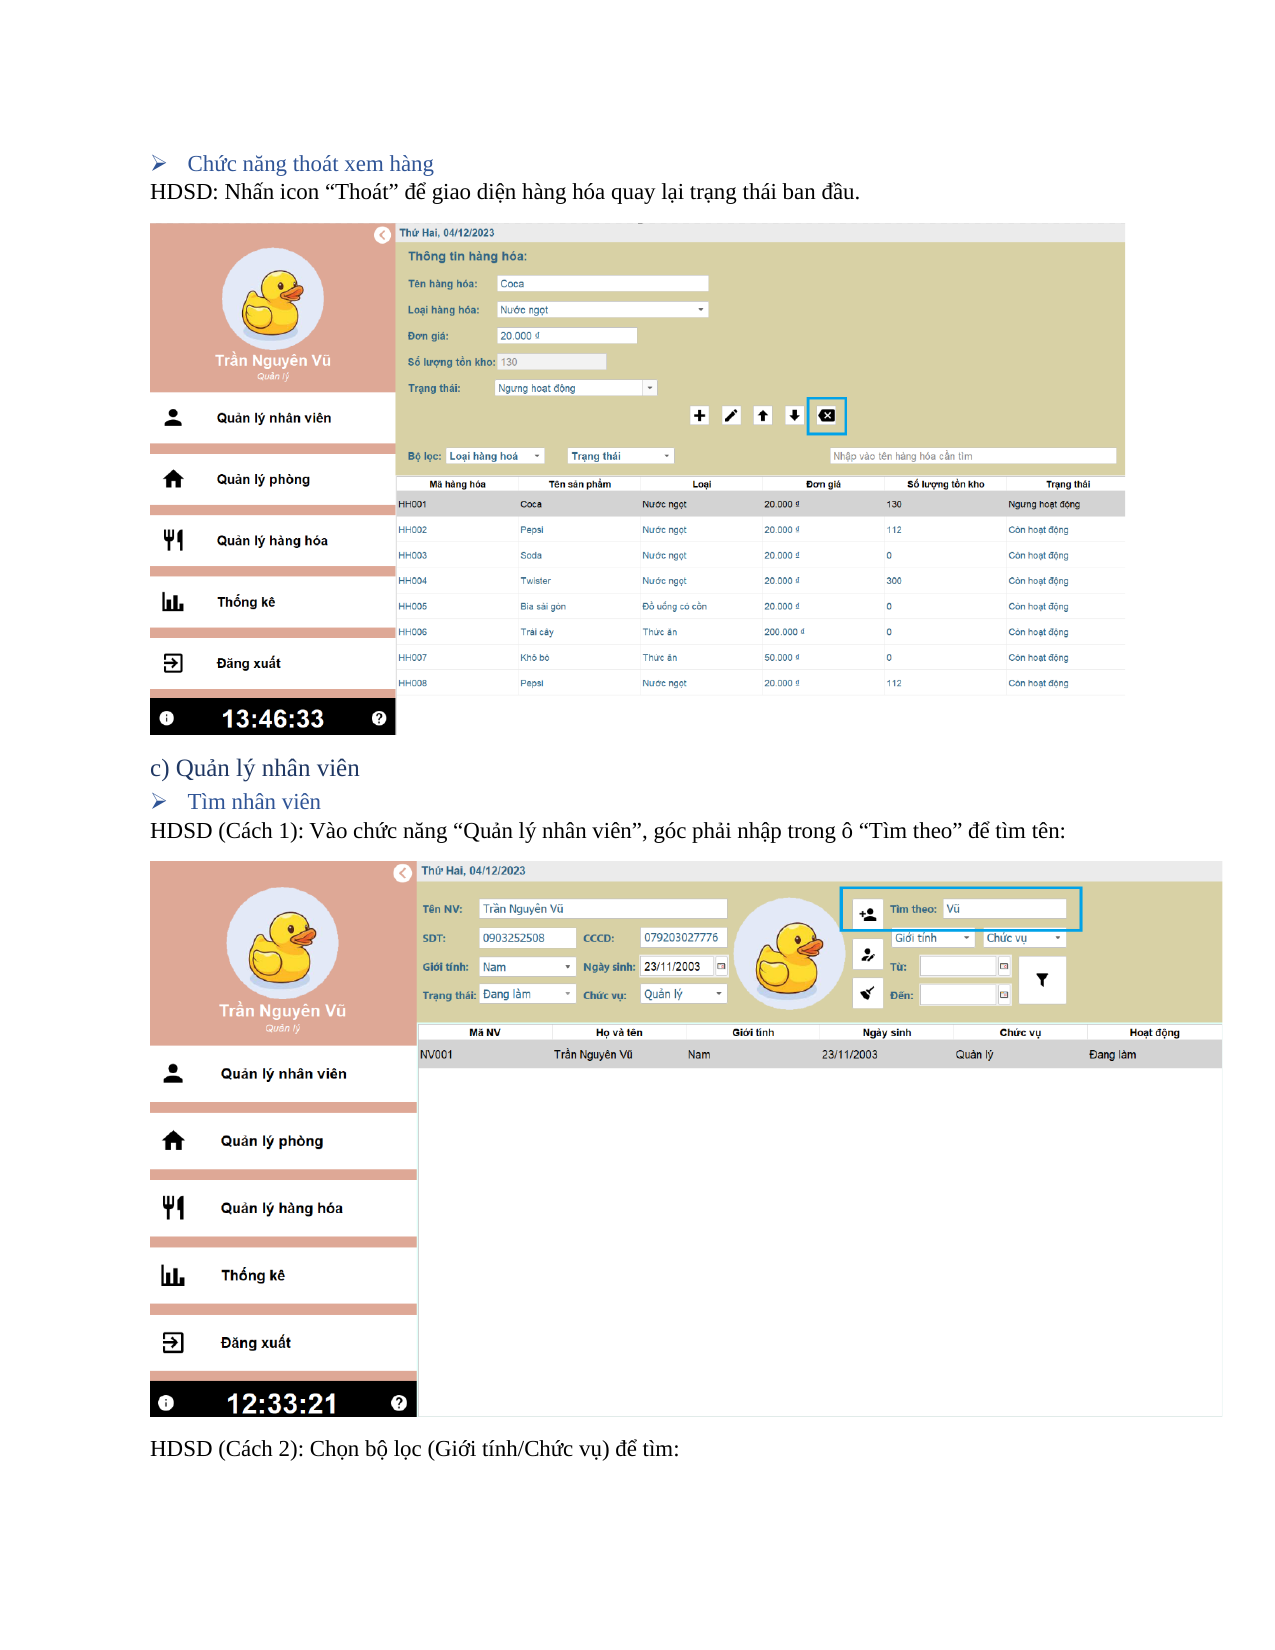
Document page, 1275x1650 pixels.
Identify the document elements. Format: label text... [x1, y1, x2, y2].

subtitle c) Quản lý nhân viên [150, 753, 1125, 782]
picture [150, 861, 1223, 1417]
text HDSD (Cách 1): Vào chức năng “Quản lý nhân viên”, góc phải nhập trong ô “Tìm theo” để tìm tên: [150, 817, 1125, 843]
text HDSD (Cách 2): Chọn bộ lọc (Giới tính/Chức vụ) để tìm: [150, 1436, 1125, 1462]
picture [150, 223, 1125, 735]
subtitle Chức năng thoát xem hàng [150, 150, 1125, 176]
subtitle Tìm nhân viên [150, 788, 1125, 814]
text HDSD: Nhấn icon “Thoát” để giao diện hàng hóa quay lại trạng thái ban đầu. [150, 178, 1125, 205]
